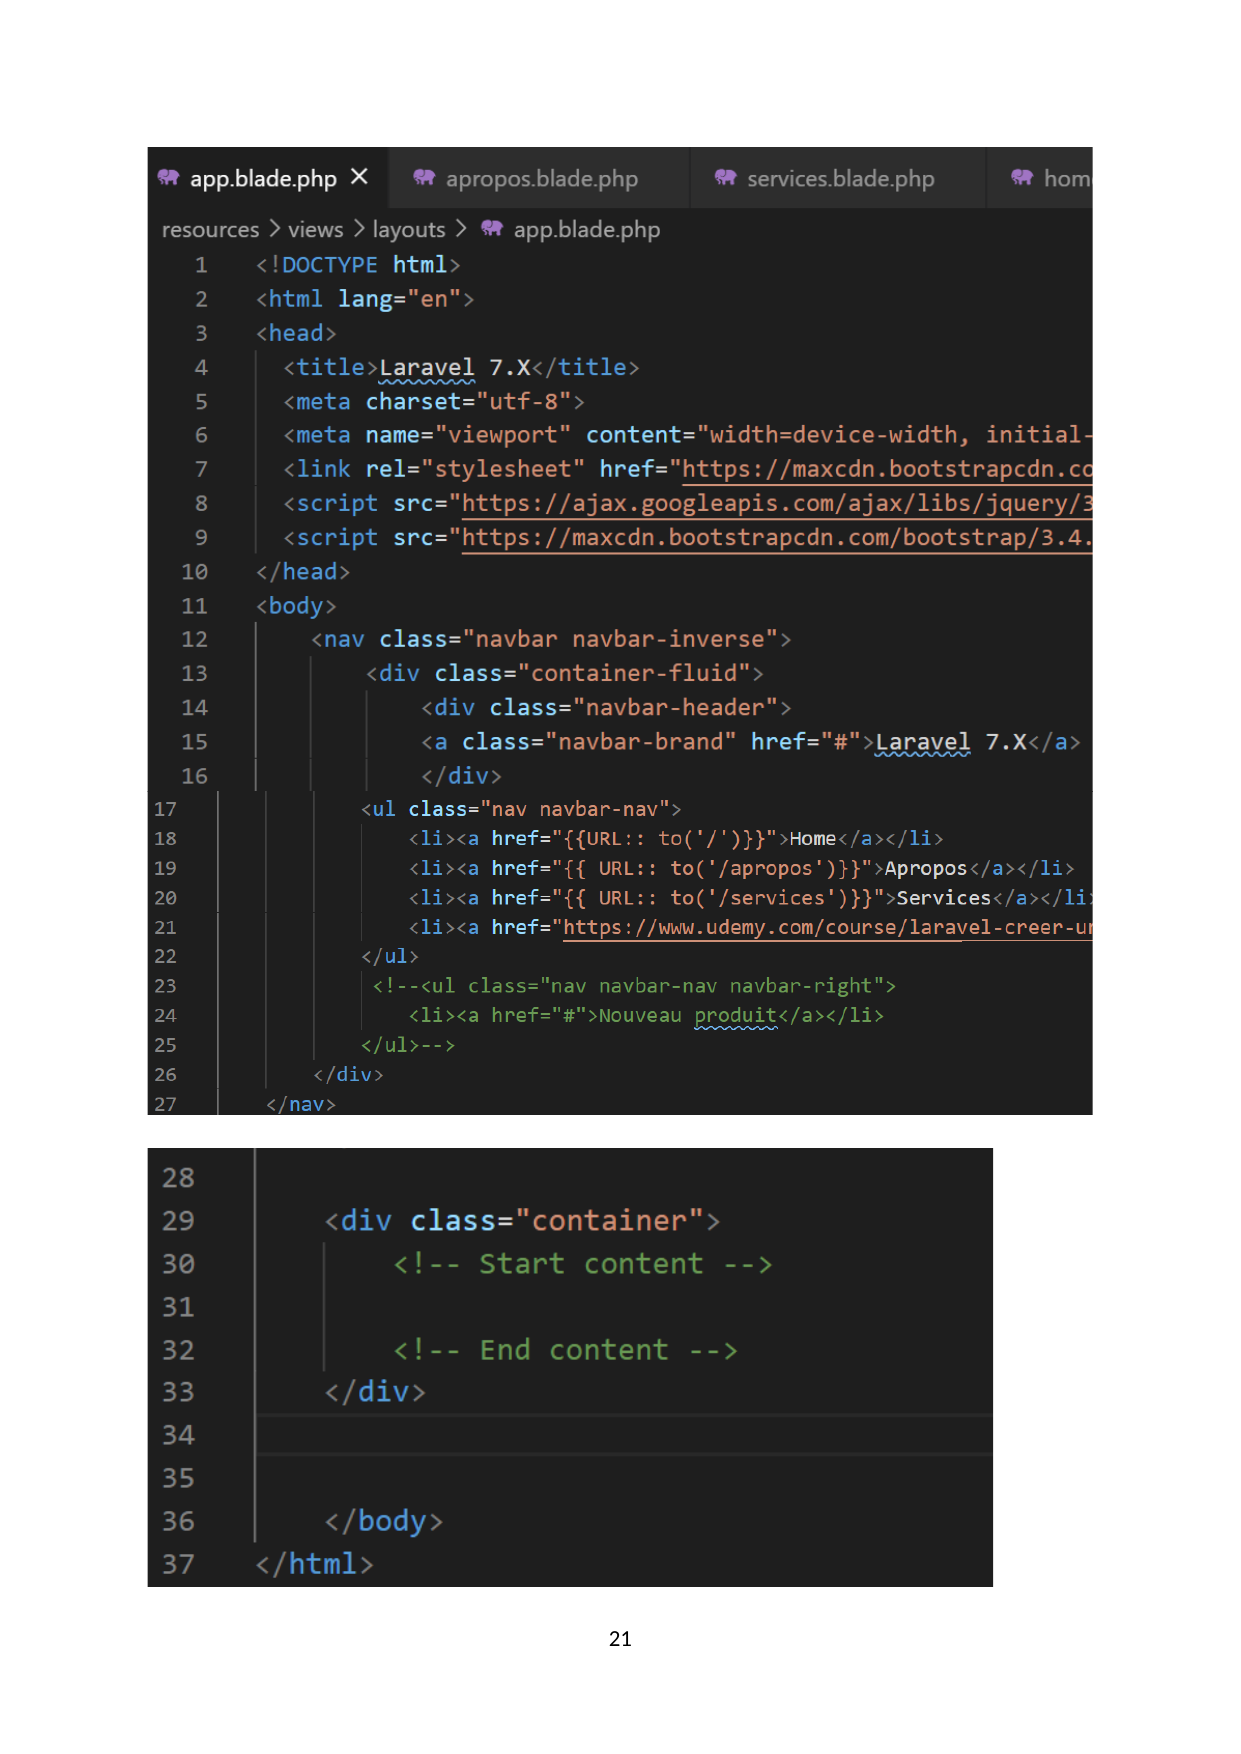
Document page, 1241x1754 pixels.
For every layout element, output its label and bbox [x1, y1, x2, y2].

picture [147, 1148, 994, 1587]
picture [147, 147, 1093, 1115]
